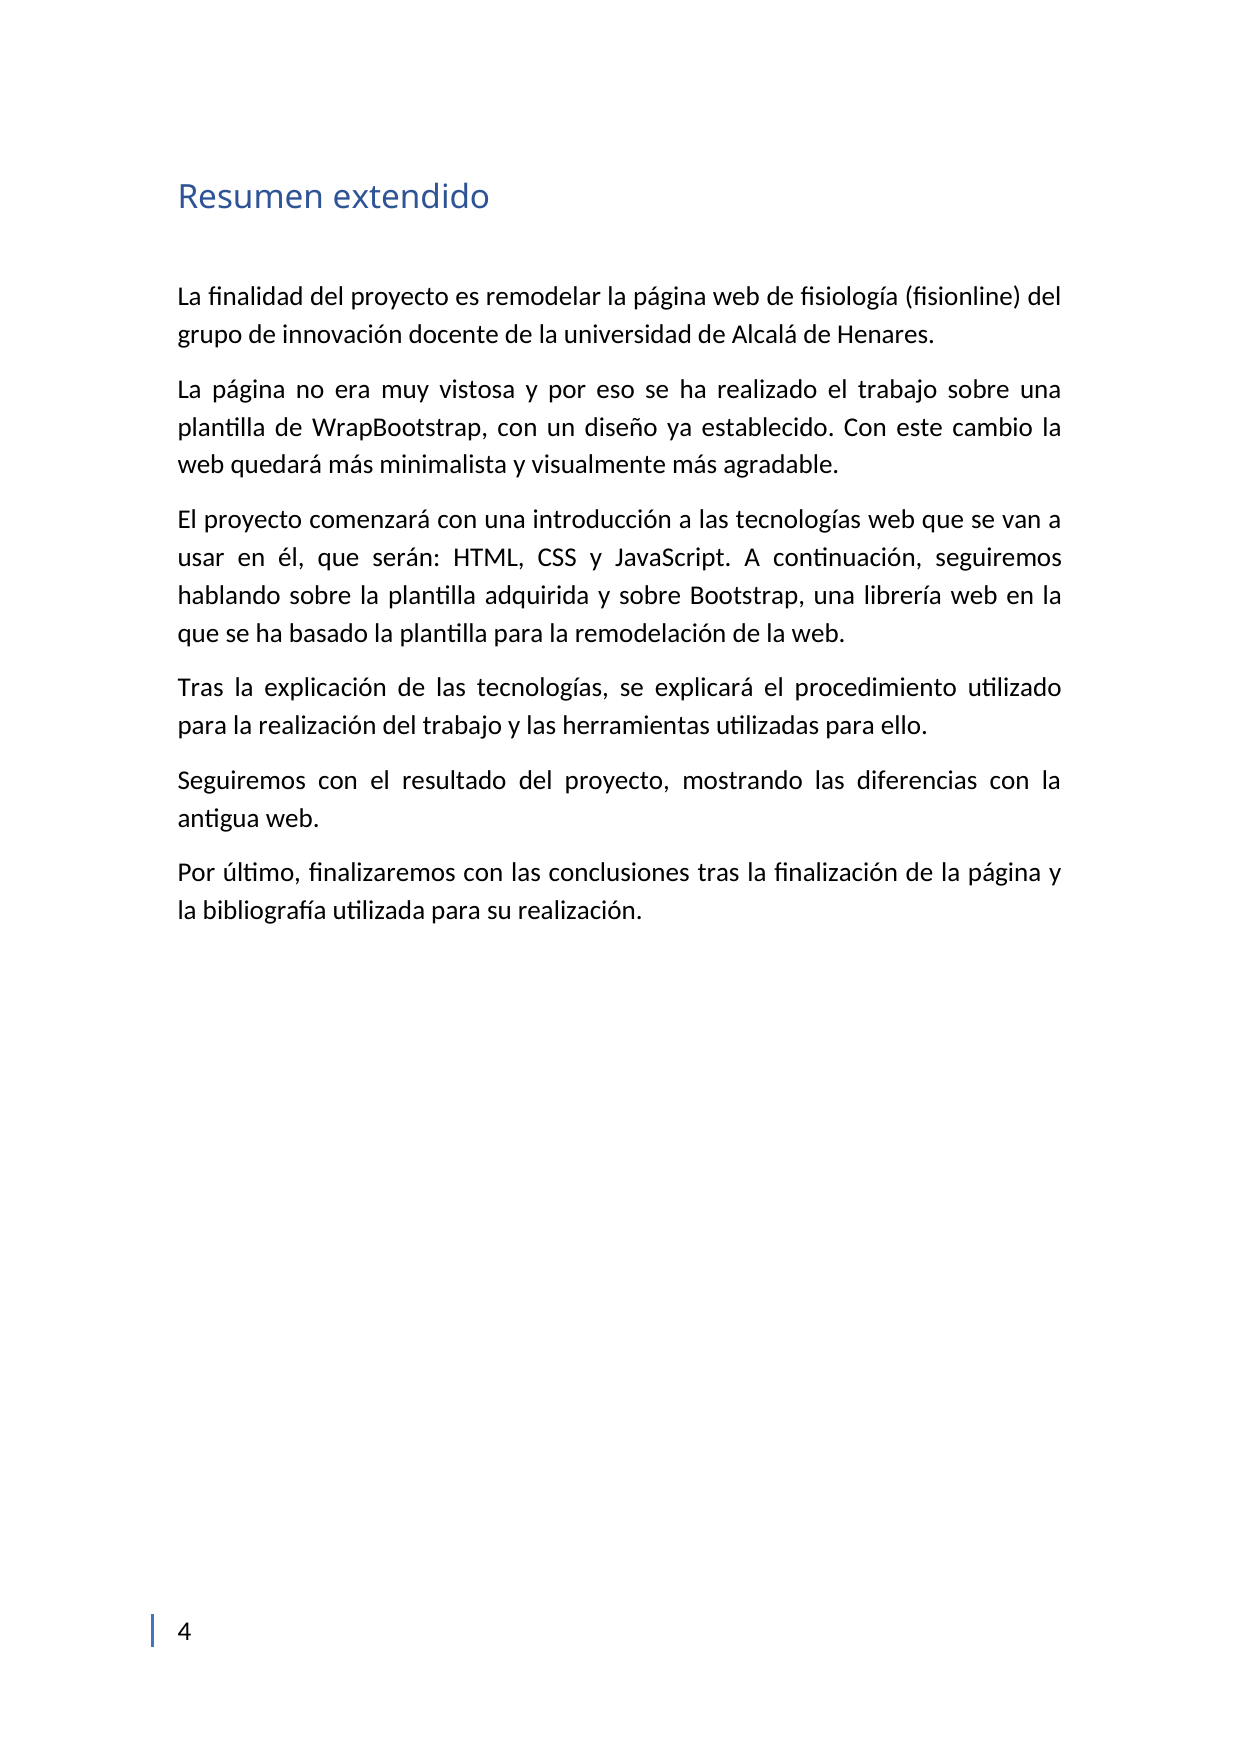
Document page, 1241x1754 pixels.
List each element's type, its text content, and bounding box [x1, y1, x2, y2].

text El proyecto comenzará con una introducción a las tecnologías web que se van a usar en él, que serán: HTML, CSS y JavaScript. A continuación, seguiremos hablando sobre la plantilla adquirida y sobre Bootstrap, una librería web en la que se ha basado la plantilla para la remodelación de la web. [177, 502, 1063, 649]
text Seguiremos con el resultado del proyecto, mostrando las diferencias con la antigua web. [177, 763, 1063, 834]
text Tras la explicación de las tecnologías, se explicará el procedimiento utilizado para la realización del trabajo y las herramientas utilizadas para ello. [177, 671, 1063, 742]
text La página no era muy vistosa y por eso se ha realizado el trabajo sobre una plantilla de WrapBootstrap, con un diseño ya establecido. Con este cambio la web quedará más minimalista y visualmente más agradable. [177, 372, 1063, 481]
subtitle Resumen extendido [177, 173, 1063, 218]
text La finalidad del proyecto es remodelar la página web de fisiología (fisionline) del grupo de innovación docente de la universidad de Alcalá de Henares. [177, 279, 1063, 350]
text Por último, finalizaremos con las conclusiones tras la finalización de la página y la bibliografía utilizada para su realización. [177, 856, 1063, 927]
